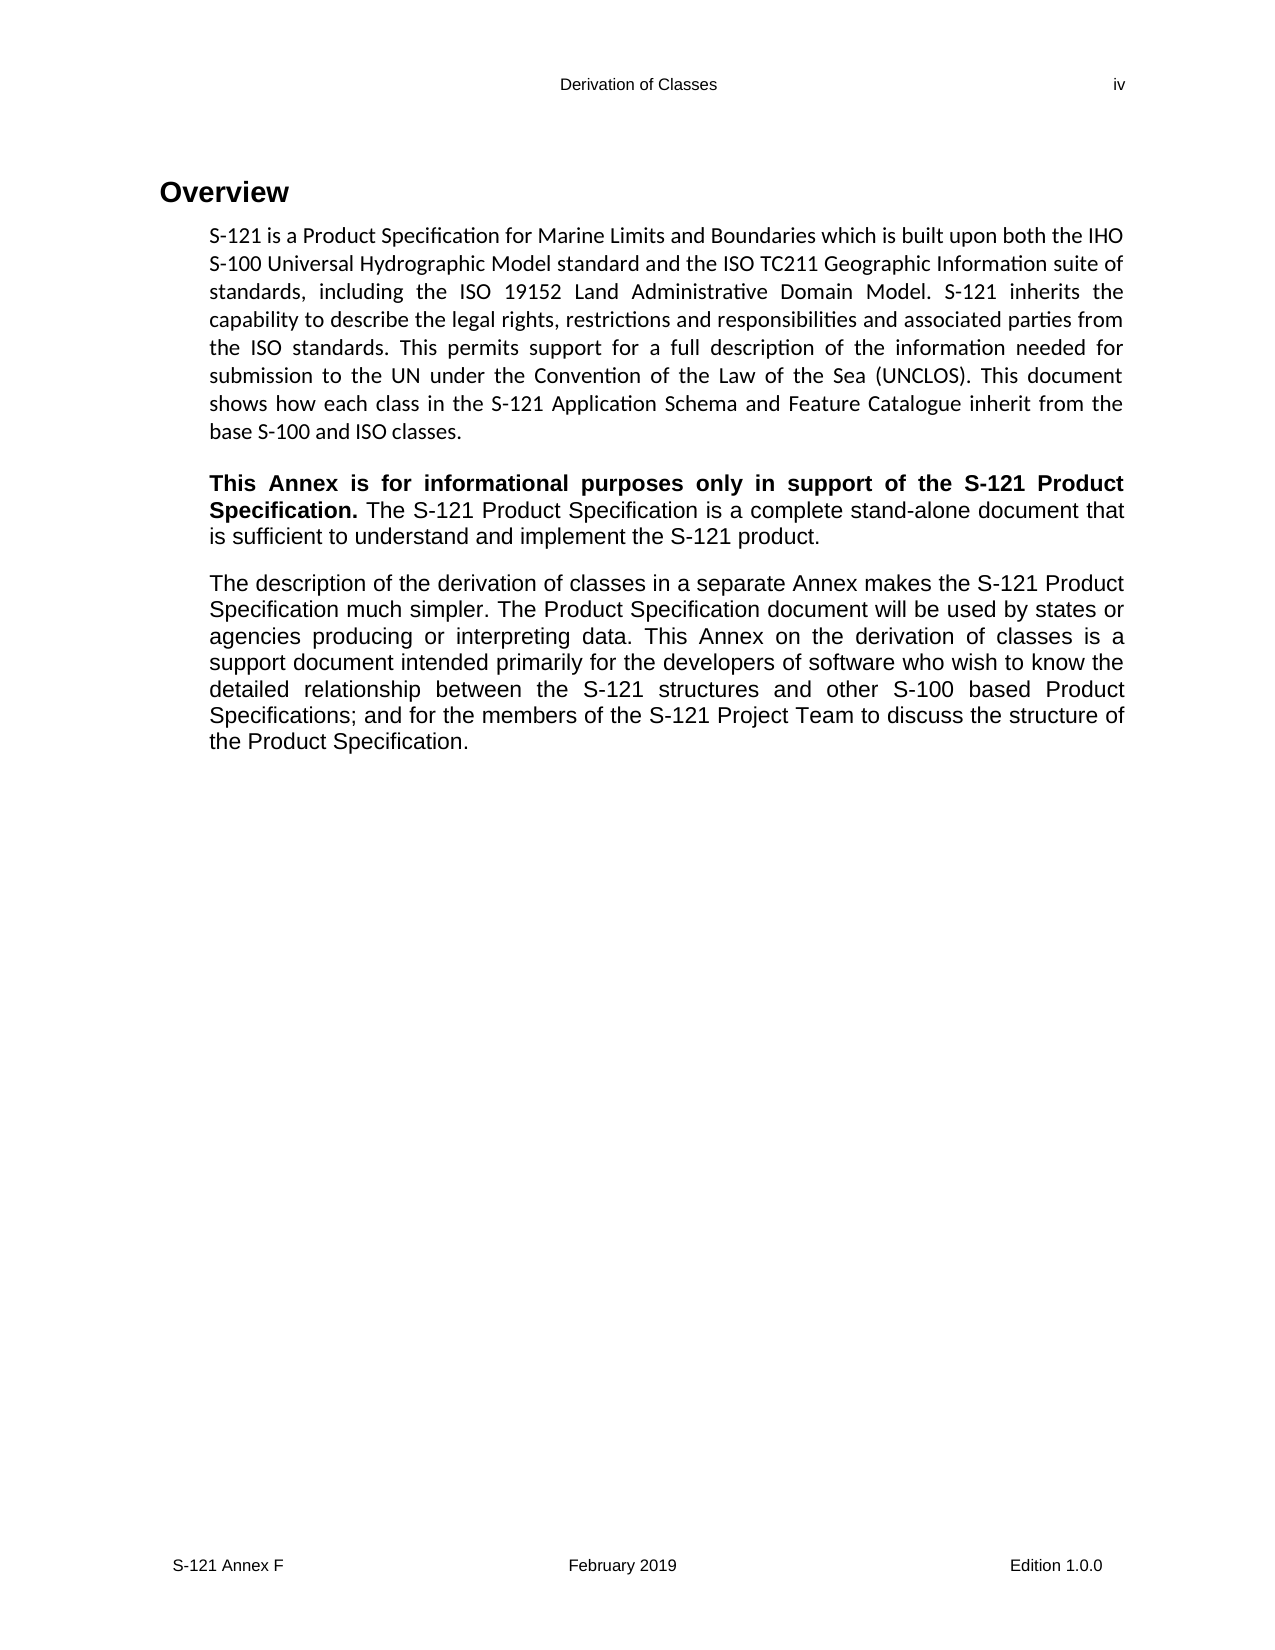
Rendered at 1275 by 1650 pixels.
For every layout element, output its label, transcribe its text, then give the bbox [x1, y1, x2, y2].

text Overview [159, 175, 1125, 208]
text S-121 is a Product Specification for Marine Limits and Boundaries which is built upon both the IHO S-100 Universal Hydrographic Model standard and the ISO TC211 Geographic Information suite of standards, including the ISO 19152 Land Administrative Domain Model. S-121 inherits the capability to describe the legal rights, restrictions and responsibilities and associated parties from the ISO standards. This permits support for a full description of the information needed for submission to the UN under the Convention of the Law of the Sea (UNCLOS). This document shows how each class in the S-121 Application Schema and Feature Catalogue inherit from the base S-100 and ISO classes. [209, 221, 1125, 445]
text The description of the derivation of classes in a separate Annex makes the S-121 Product Specification much simpler. The Product Specification document will be used by states or agencies producing or interpreting data. This Annex on the derivation of classes is a support document intended primarily for the developers of software who wish to know the detailed relationship between the S-121 structures and other S-100 based Product Specifications; and for the members of the S-121 Project Team to discuss the structure of the Product Specification. [209, 570, 1125, 754]
text This Annex is for informational purposes only in support of the S-121 Product Specification. The S-121 Product Specification is a complete stand-alone document that is sufficient to understand and implement the S-121 product. [209, 470, 1125, 549]
